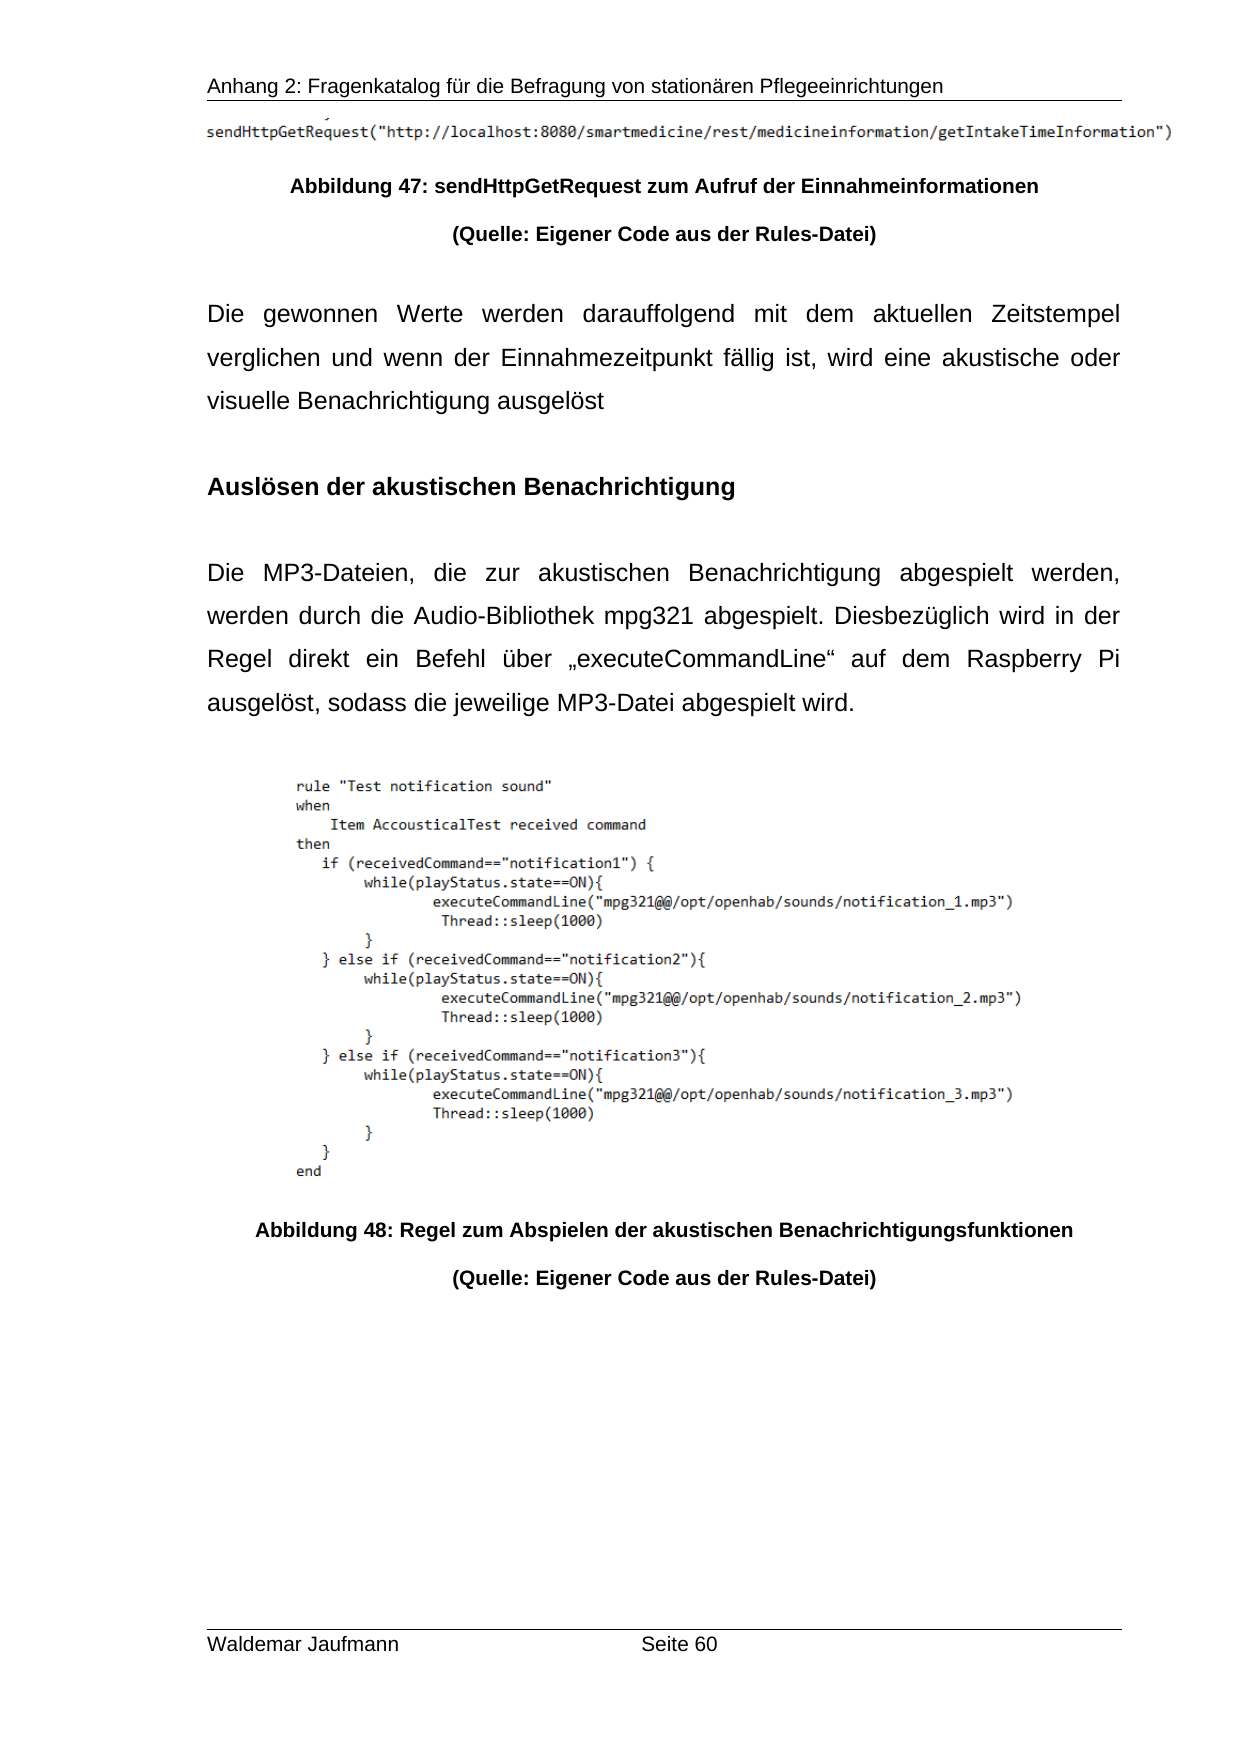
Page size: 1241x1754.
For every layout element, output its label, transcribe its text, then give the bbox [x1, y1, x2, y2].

text (Quelle: Eigener Code aus der Rules-Datei) [207, 1266, 1122, 1290]
picture [206, 118, 1181, 145]
text Die MP3-Dateien, die zur akustischen Benachrichtigung abgespielt werden, werden durch die Audio-Bibliothek mpg321 abgespielt. Diesbezüglich wird in der Regel direkt ein Befehl über „executeCommandLine“ auf dem Raspberry Pi ausgelöst, sodass die jeweilige MP3-Datei abgespielt wird. [207, 558, 1122, 716]
text Die gewonnen Werte werden darauffolgend mit dem aktuellen Zeitstempel verglichen und wenn der Einnahmezeitpunkt fällig ist, wird eine akustische oder visuelle Benachrichtigung ausgelöst [207, 299, 1122, 414]
picture [296, 773, 1033, 1191]
text Auslösen der akustischen Benachrichtigung [207, 472, 1122, 501]
text (Quelle: Eigener Code aus der Rules-Datei) [207, 222, 1122, 246]
text Abbildung 48: Regel zum Abspielen der akustischen Benachrichtigungsfunktionen [207, 1218, 1122, 1242]
text Abbildung 47: sendHttpGetRequest zum Aufruf der Einnahmeinformationen [207, 174, 1122, 198]
